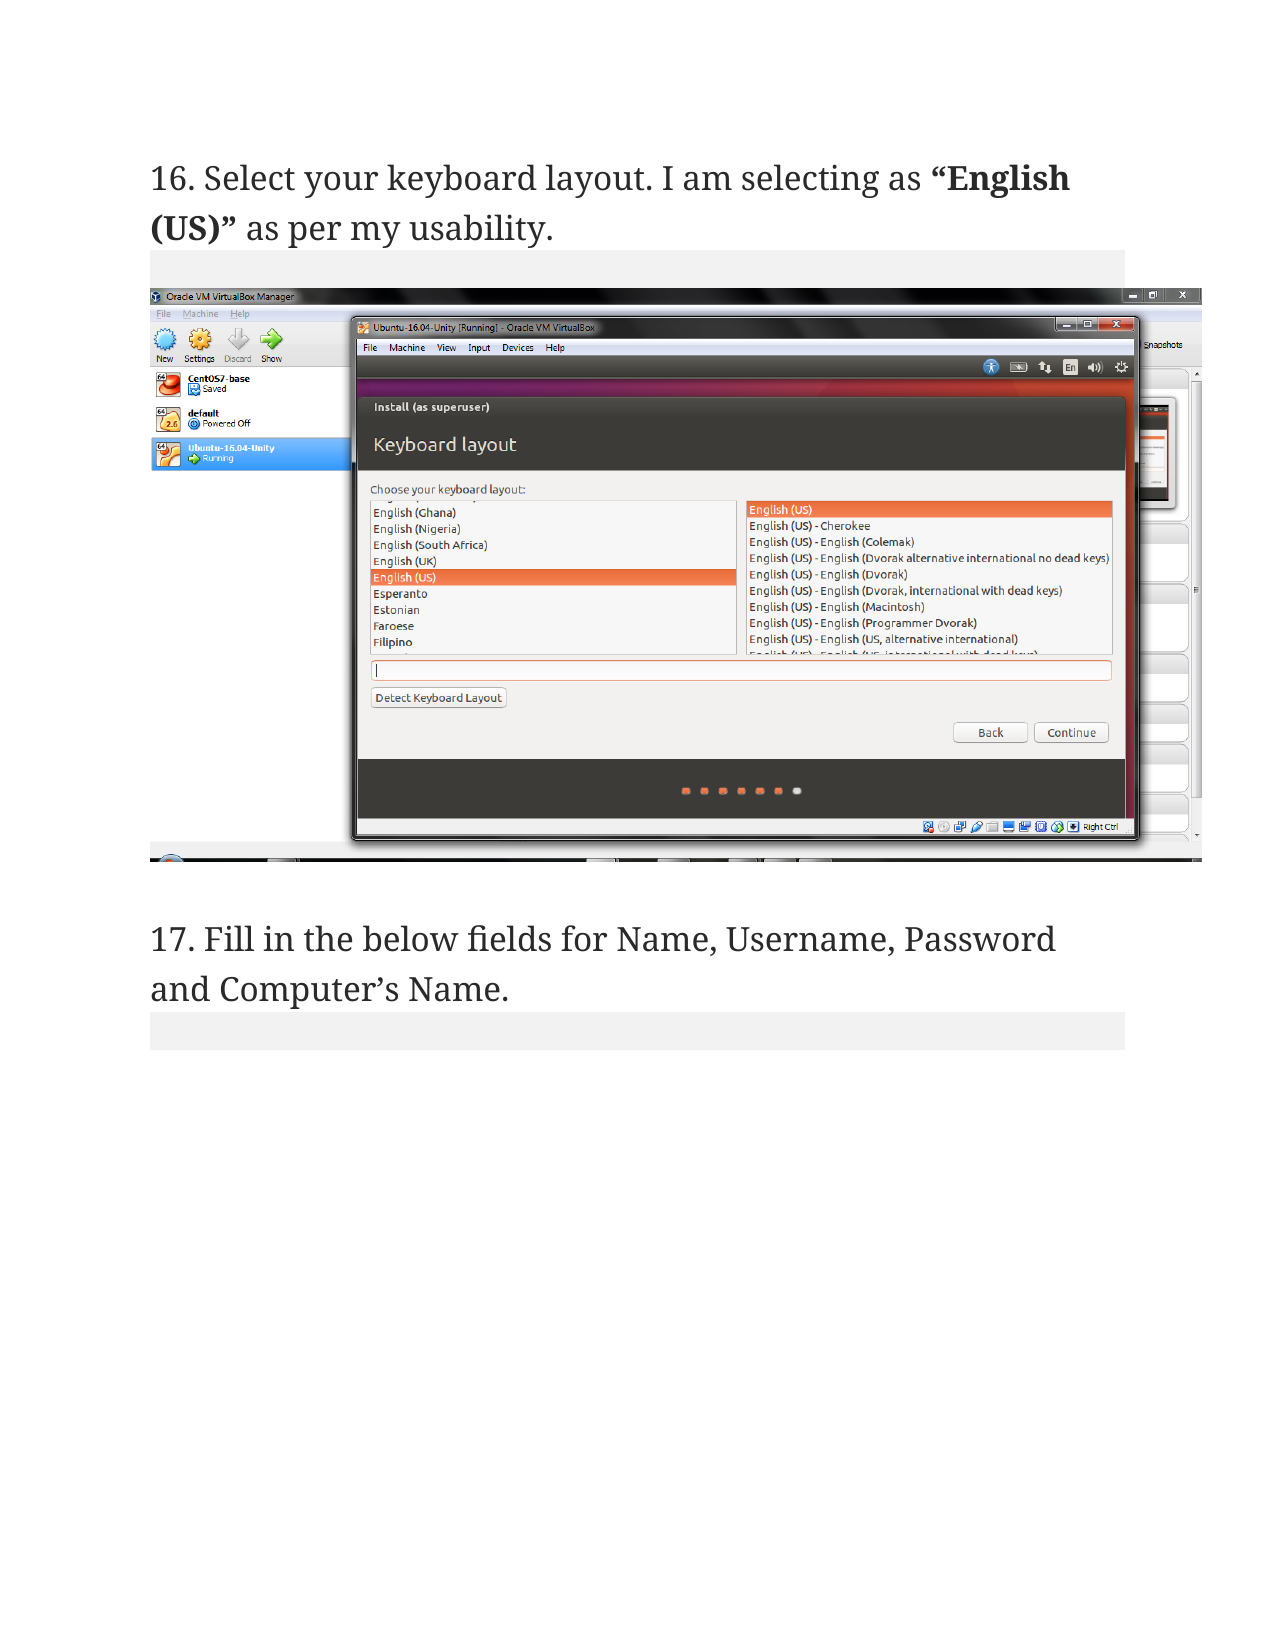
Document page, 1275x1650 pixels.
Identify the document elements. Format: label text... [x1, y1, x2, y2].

text 16. Select your keyboard layout. I am selecting as “English (US)” as per my usability. [150, 150, 1125, 250]
picture [150, 288, 1202, 862]
text 17. Fill in the below fields for Name, Username, Password and Computer’s Name. [150, 912, 1125, 1012]
